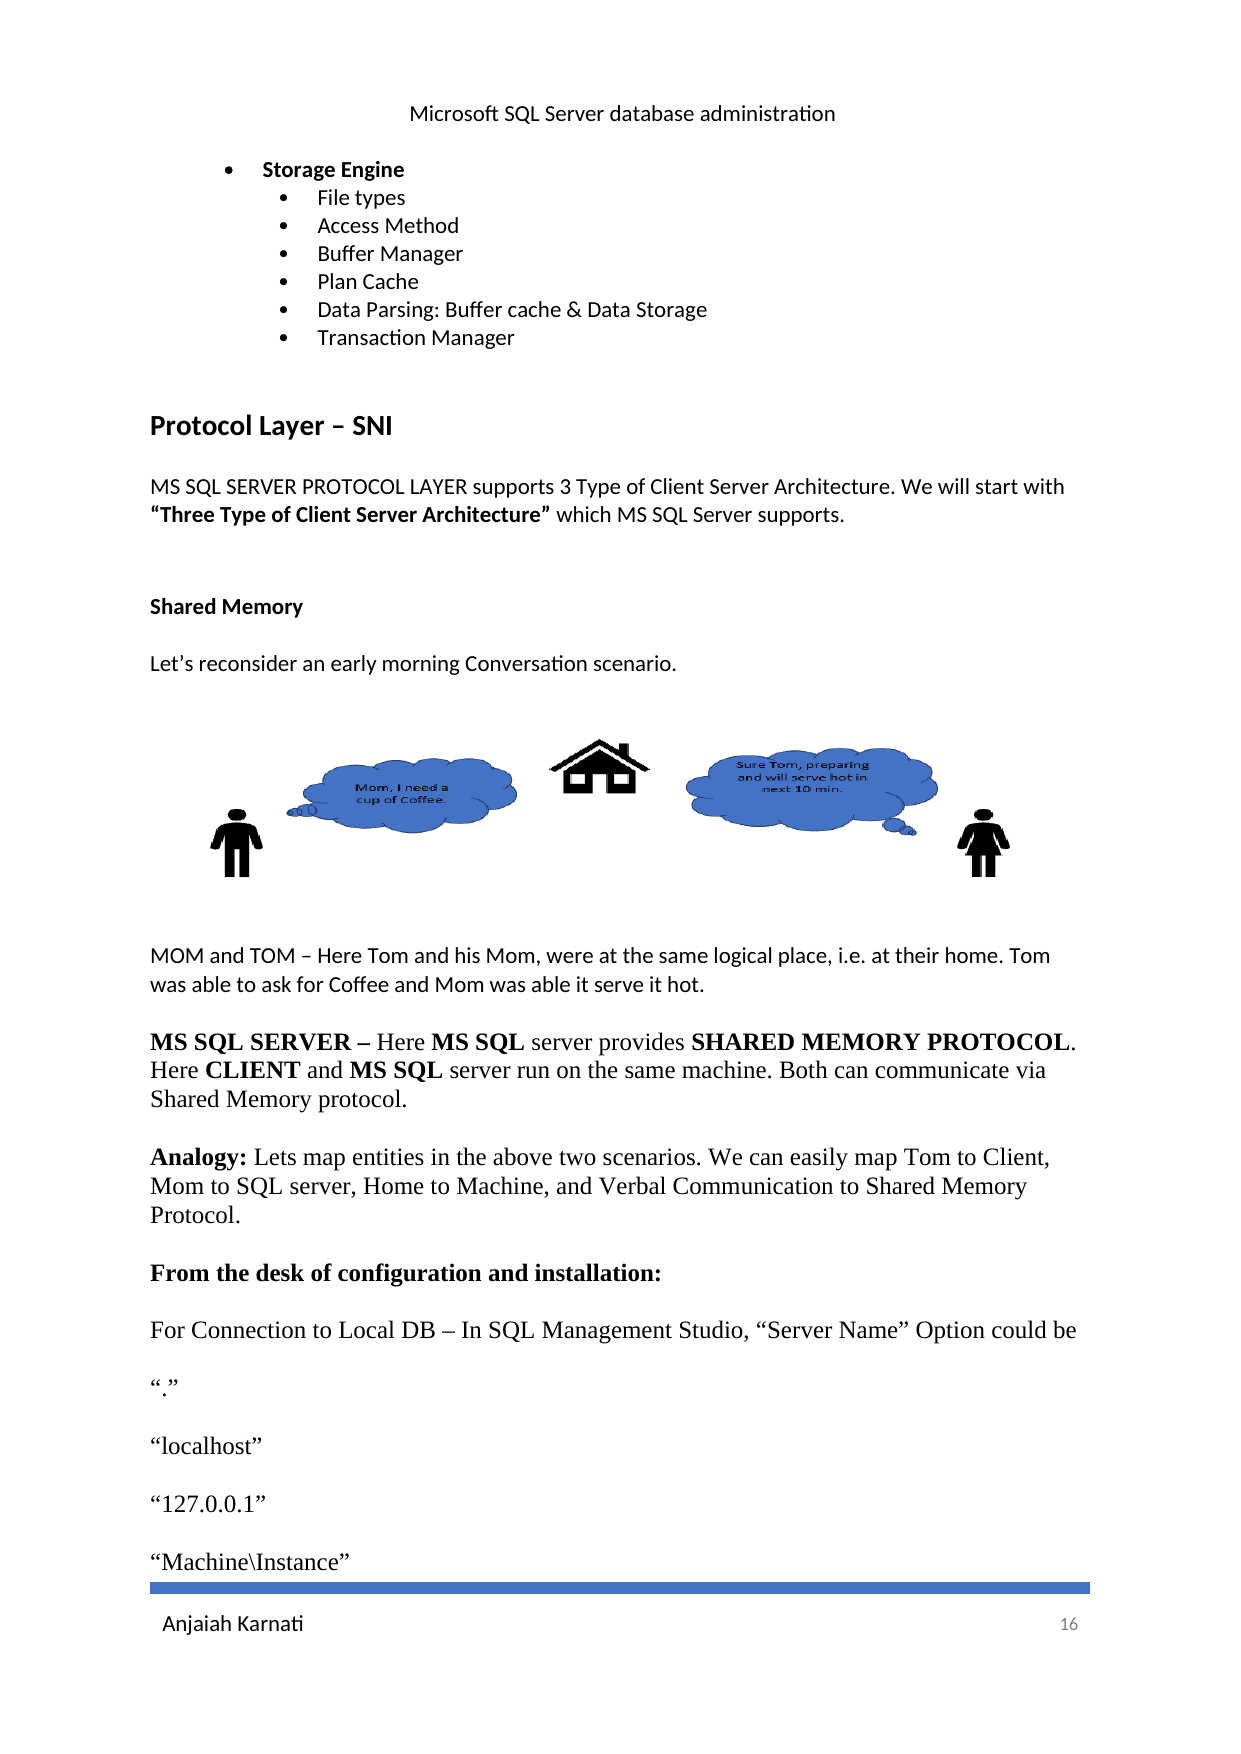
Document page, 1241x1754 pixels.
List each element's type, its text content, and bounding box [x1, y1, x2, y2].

text Let’s reconsider an early morning Conversation scenario. [150, 649, 1090, 677]
text MS SQL SERVER – Here MS SQL server provides SHARED MEMORY PROTOCOL. Here CLIENT and MS SQL server run on the same machine. Both can communicate via Shared Memory protocol. [150, 1027, 1090, 1113]
text For Connection to Local DB – In SQL Management Studio, “Server Name” Option could be [150, 1316, 1090, 1344]
list Transaction Manager [280, 323, 1090, 351]
text Analogy: Lets map entities in the above two scenarios. We can easily map Tom to Client, Mom to SQL server, Home to Machine, and Verbal Communication to Shared Memory Protocol. [150, 1142, 1090, 1228]
text Protocol Layer – SNI [150, 381, 1090, 443]
list Buffer Manager [280, 239, 1090, 267]
text “.” [150, 1373, 1090, 1402]
text MOM and TOM – Here Tom and his Mom, were at the same logical place, i.e. at their home. Tom was able to ask for Coffee and Mom was able it serve it hot. [150, 942, 1090, 998]
list File types [280, 183, 1090, 211]
text “127.0.0.1” [150, 1489, 1090, 1518]
text MS SQL SERVER PROTOCOL LAYER supports 3 Type of Client Server Architecture. We will start with “Three Type of Client Server Architecture” which MS SQL Server supports. [150, 472, 1090, 528]
text “Machine\Instance” [150, 1547, 1090, 1576]
list Plan Cache [280, 267, 1090, 295]
picture [150, 706, 1091, 913]
list Access Method [280, 211, 1090, 239]
list Data Parsing: Buffer cache & Data Storage [280, 295, 1090, 323]
list Storage Engine [225, 155, 1090, 183]
text From the desk of configuration and installation: [150, 1258, 1090, 1286]
text Shared Memory [150, 557, 1090, 620]
text “localhost” [150, 1431, 1090, 1460]
